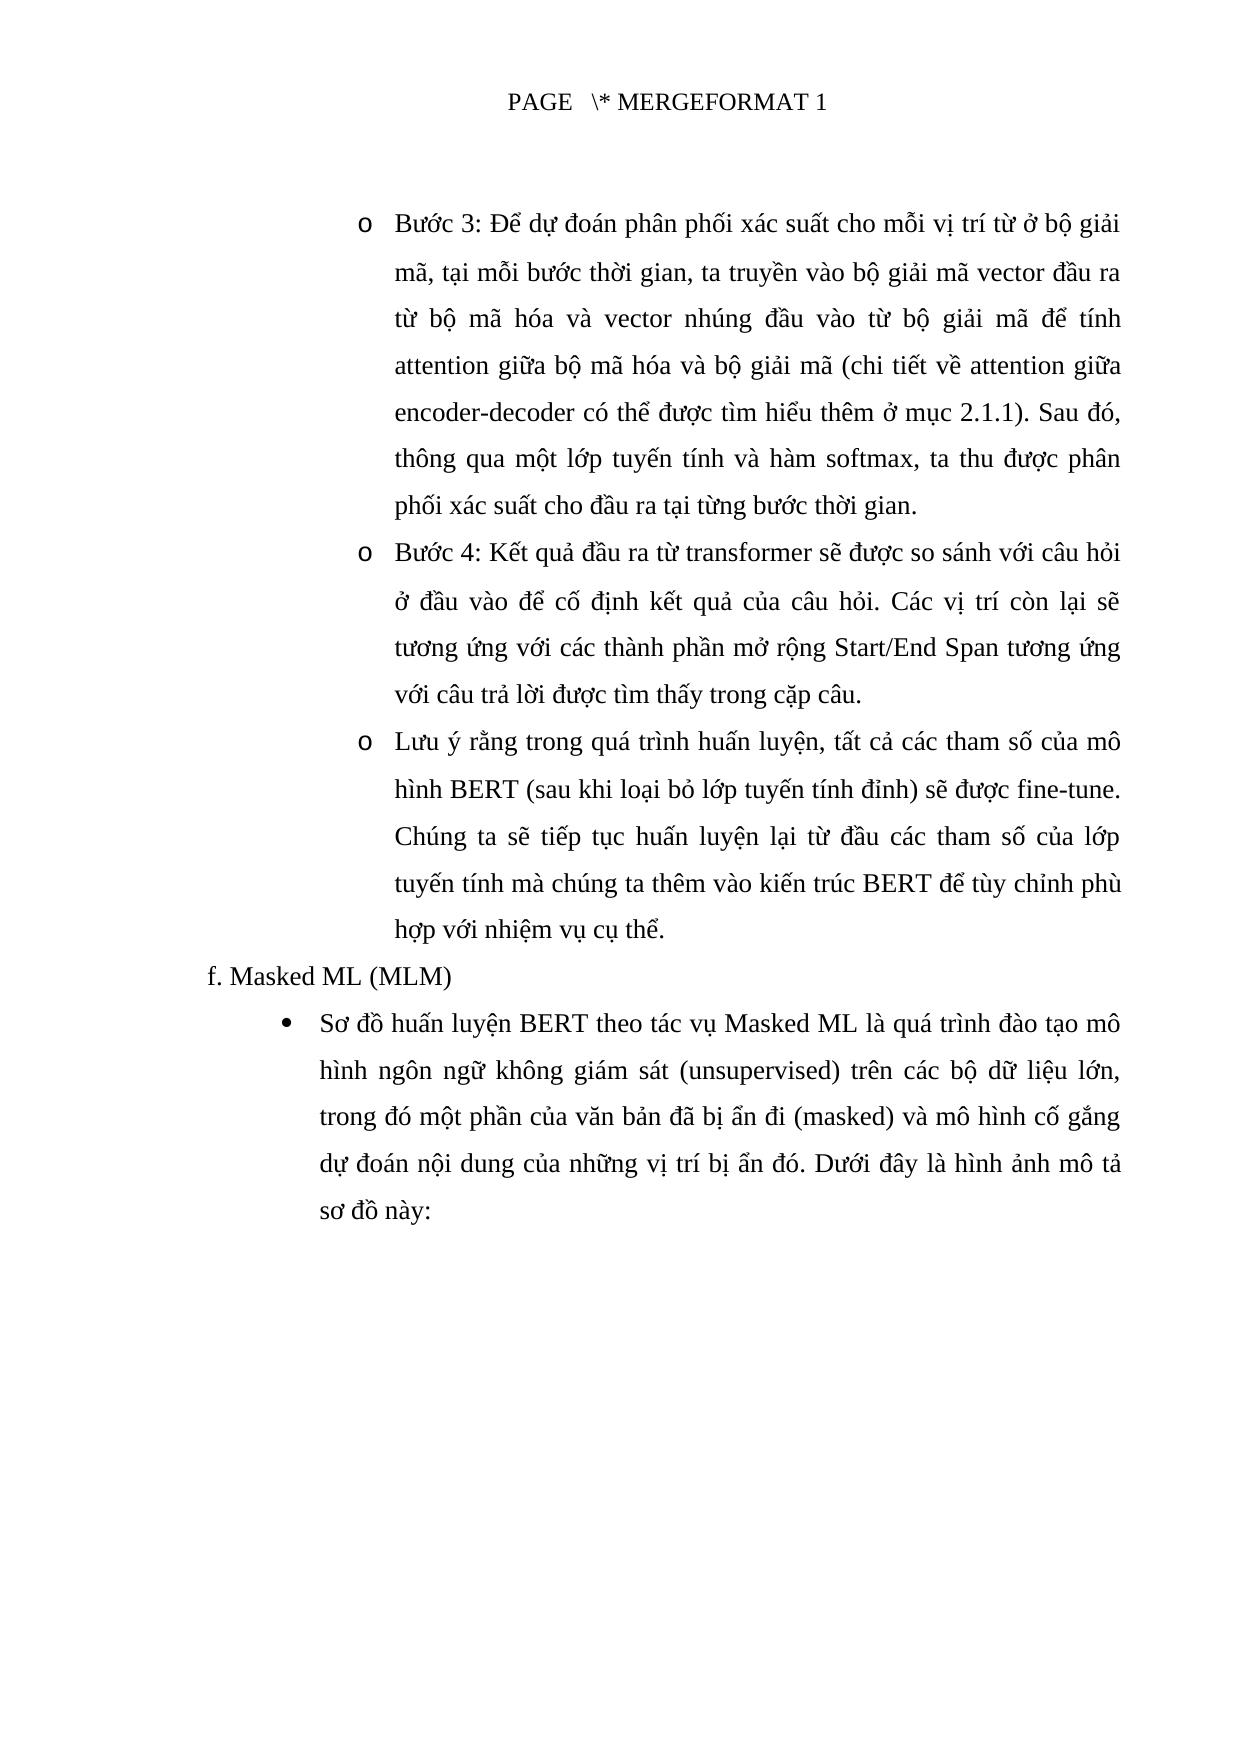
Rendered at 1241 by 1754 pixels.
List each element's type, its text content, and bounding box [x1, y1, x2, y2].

list Bước 3: Để dự đoán phân phối xác suất cho mỗi vị trí từ ở bộ giải mã, tại mỗi bước thời gian, ta truyền vào bộ giải mã vector đầu ra từ bộ mã hóa và vector nhúng đầu vào từ bộ giải mã để tính attention giữa bộ mã hóa và bộ giải mã (chi tiết về attention giữa encoder-decoder có thể được tìm hiểu thêm ở mục 2.1.1). Sau đó, thông qua một lớp tuyến tính và hàm softmax, ta thu được phân phối xác suất cho đầu ra tại từng bước thời gian. [357, 207, 1122, 520]
list Lưu ý rằng trong quá trình huấn luyện, tất cả các tham số của mô hình BERT (sau khi loại bỏ lớp tuyến tính đỉnh) sẽ được fine-tune. Chúng ta sẽ tiếp tục huấn luyện lại từ đầu các tham số của lớp tuyến tính mà chúng ta thêm vào kiến trúc BERT để tùy chỉnh phù hợp với nhiệm vụ cụ thể. [357, 725, 1122, 945]
list Masked ML (MLM) [207, 960, 1122, 991]
list Sơ đồ huấn luyện BERT theo tác vụ Masked ML là quá trình đào tạo mô hình ngôn ngữ không giám sát (unsupervised) trên các bộ dữ liệu lớn, trong đó một phần của văn bản đã bị ẩn đi (masked) và mô hình cố gắng dự đoán nội dung của những vị trí bị ẩn đó. Dưới đây là hình ảnh mô tả sơ đồ này: [282, 1007, 1122, 1225]
list Bước 4: Kết quả đầu ra từ transformer sẽ được so sánh với câu hỏi ở đầu vào để cố định kết quả của câu hỏi. Các vị trí còn lại sẽ tương ứng với các thành phần mở rộng Start/End Span tương ứng với câu trả lời được tìm thấy trong cặp câu. [357, 536, 1122, 709]
